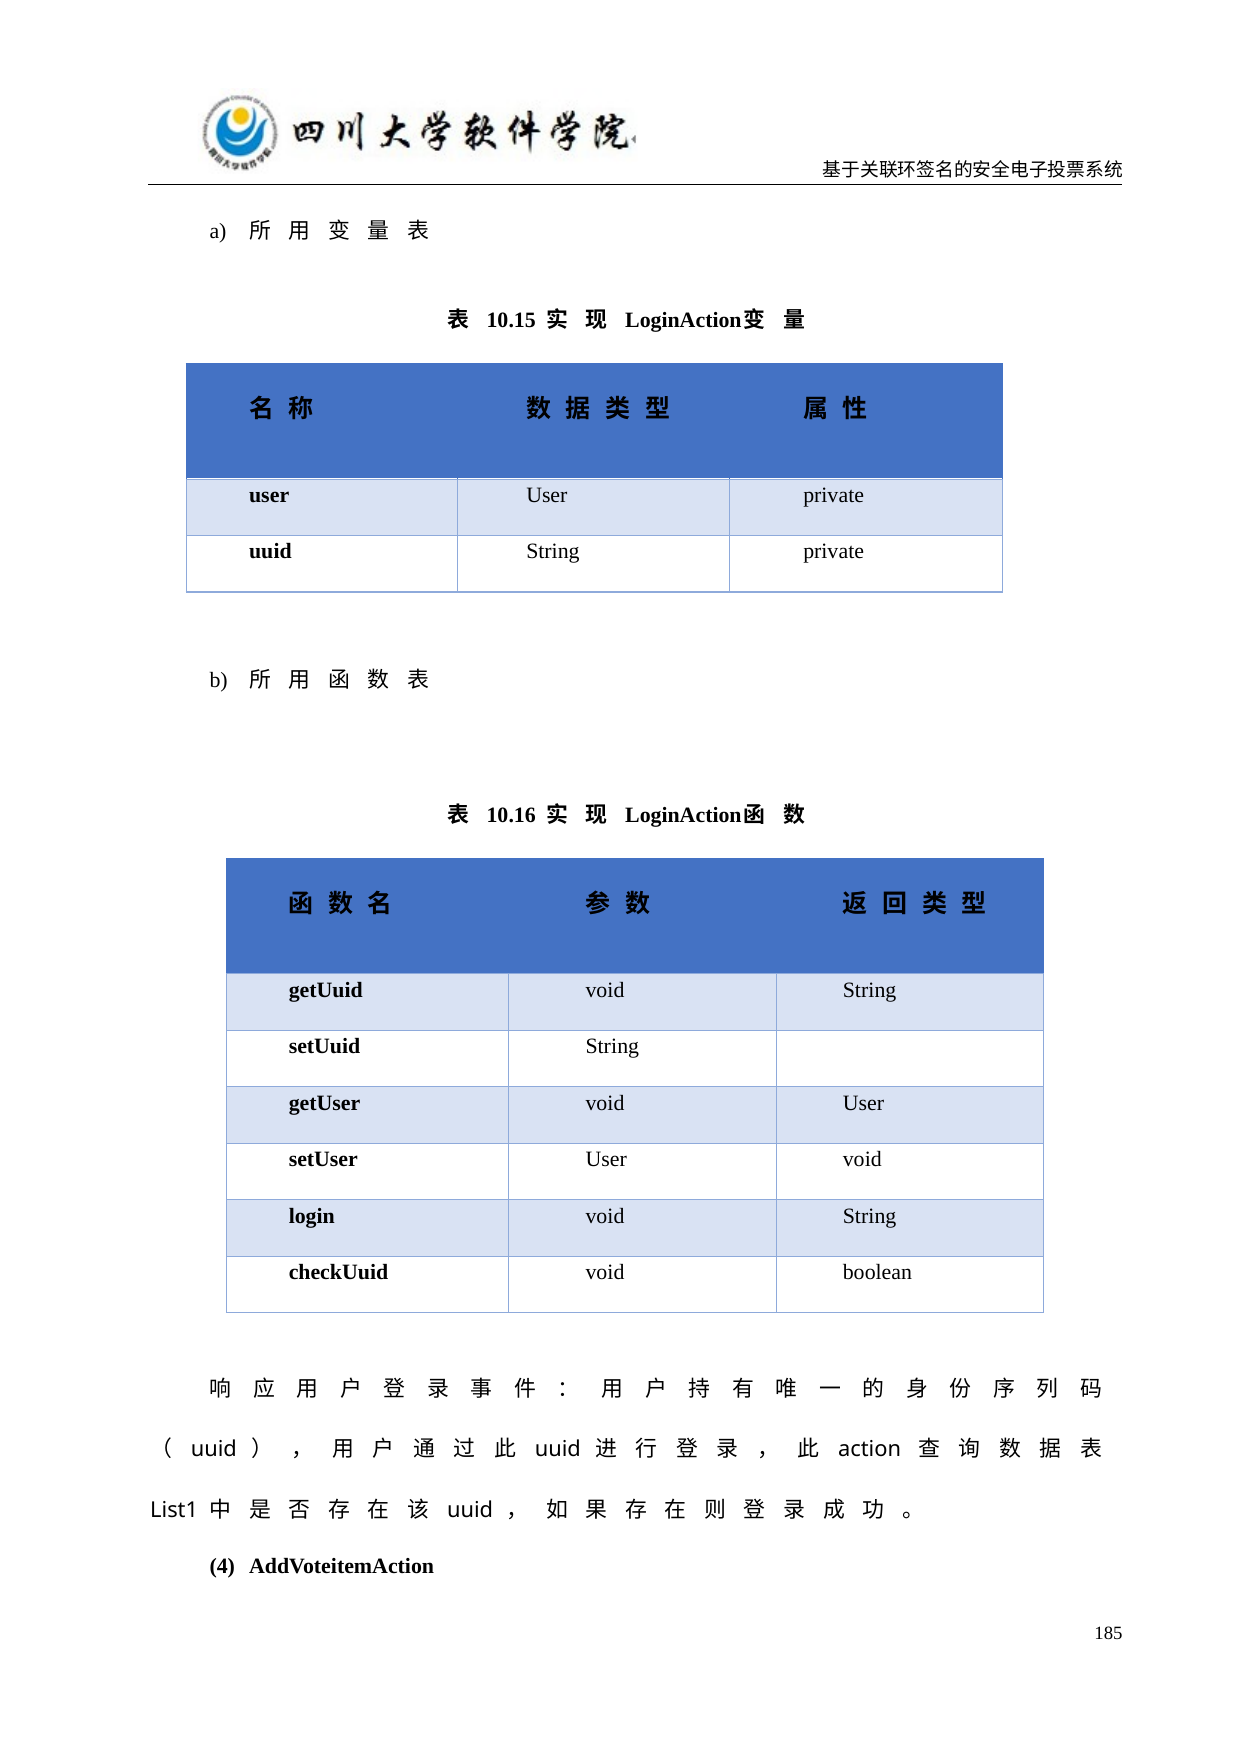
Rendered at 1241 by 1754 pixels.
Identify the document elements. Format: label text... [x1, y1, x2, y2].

list 所用变量表 [200, 198, 1120, 259]
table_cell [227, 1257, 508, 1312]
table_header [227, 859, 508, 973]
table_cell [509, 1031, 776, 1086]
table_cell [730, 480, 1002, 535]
text 表10.15 实现LoginAction变量 [150, 287, 1120, 348]
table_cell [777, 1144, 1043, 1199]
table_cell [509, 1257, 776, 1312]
list 所用函数表 [200, 648, 1120, 708]
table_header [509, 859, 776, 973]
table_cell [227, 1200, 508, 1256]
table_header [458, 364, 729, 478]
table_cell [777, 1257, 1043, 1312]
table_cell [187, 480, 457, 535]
text 响应用户登录事件：用户持有唯一的身份序列码（uuid），用户通过此uuid进行登录，此action查询数据表List1中是否存在该uuid，如果存在则登录成功。 [150, 1356, 1120, 1538]
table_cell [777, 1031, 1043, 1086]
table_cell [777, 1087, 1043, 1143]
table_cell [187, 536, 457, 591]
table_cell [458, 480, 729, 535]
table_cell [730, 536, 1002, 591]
text 表10.16 实现LoginAction函数 [150, 782, 1120, 843]
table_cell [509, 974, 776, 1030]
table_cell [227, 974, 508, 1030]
list AddVoteitemAction [150, 1550, 1120, 1581]
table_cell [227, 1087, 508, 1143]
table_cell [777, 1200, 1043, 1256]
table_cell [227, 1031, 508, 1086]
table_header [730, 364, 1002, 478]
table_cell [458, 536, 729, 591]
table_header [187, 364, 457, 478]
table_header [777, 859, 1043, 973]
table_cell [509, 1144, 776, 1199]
picture [197, 88, 639, 177]
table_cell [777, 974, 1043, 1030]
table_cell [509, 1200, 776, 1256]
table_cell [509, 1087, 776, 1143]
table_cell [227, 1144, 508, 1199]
